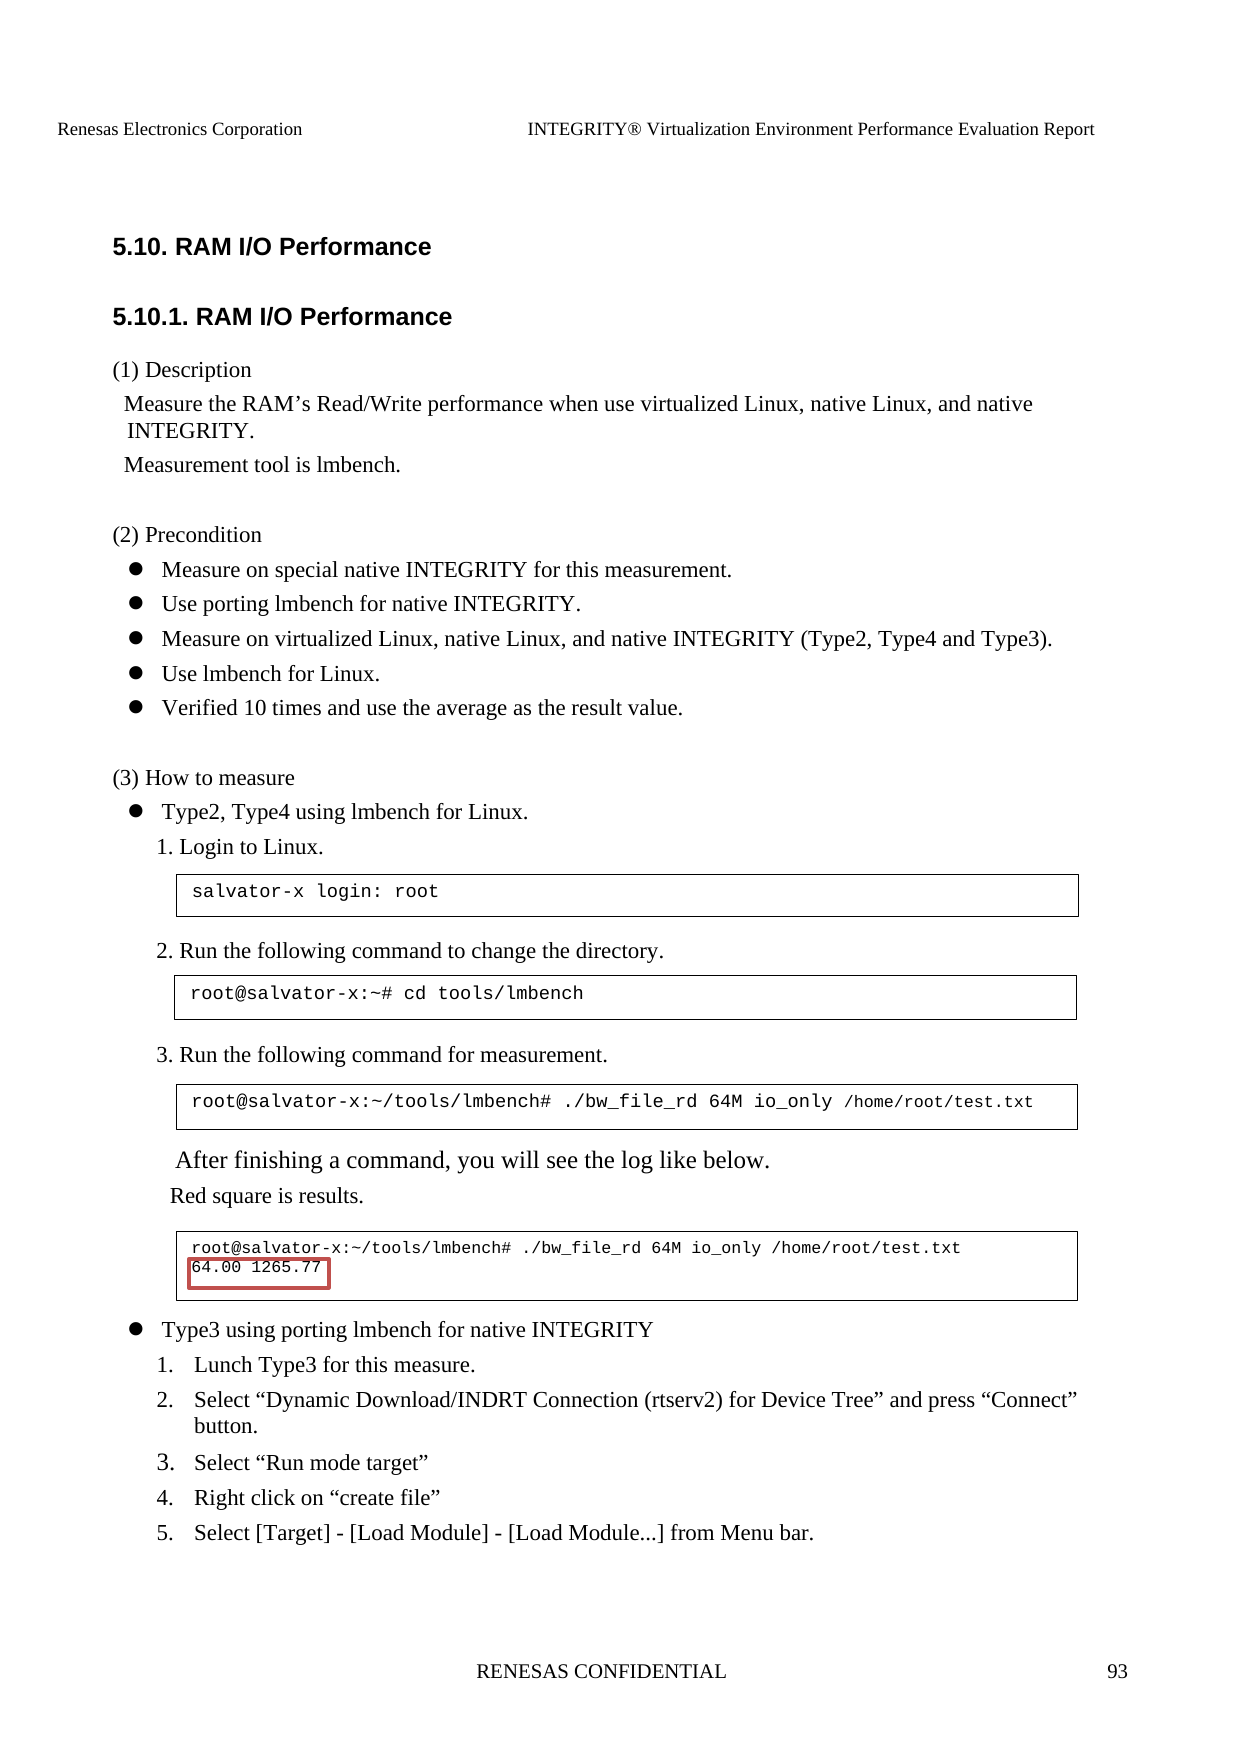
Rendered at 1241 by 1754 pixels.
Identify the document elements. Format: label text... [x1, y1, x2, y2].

list Type3 using porting lmbench for native INTEGRITY [127, 1316, 1128, 1343]
subtitle RAM I/O Performance [112, 302, 1128, 331]
list Run the following command to change the directory. [156, 937, 1128, 963]
list How to measure [112, 764, 1128, 790]
list Description [112, 356, 1128, 382]
list Measure on special native INTEGRITY for this measurement. [127, 556, 1128, 582]
list Run the following command for measurement. [156, 1041, 1128, 1068]
list Select “Run mode target” [156, 1447, 1128, 1476]
list Verified 10 times and use the average as the result value. [127, 694, 1128, 721]
list Use porting lmbench for native INTEGRITY. [127, 590, 1128, 617]
list Precondition [112, 521, 1128, 547]
text Measure the RAM’s Read/Write performance when use virtualized Linux, native Linux, and native INTEGRITY. [112, 391, 1128, 443]
list Login to Linux. [156, 833, 1128, 859]
text After finishing a command, you will see the log like below. [112, 1145, 1128, 1174]
subtitle RAM I/O Performance [112, 232, 1128, 260]
text Measurement tool is lmbench. [112, 452, 1128, 478]
list Measure on virtualized Linux, native Linux, and native INTEGRITY (Type2, Type4 and Type3). [127, 625, 1128, 651]
list Right click on “create file” [156, 1484, 1128, 1510]
list Lunch Type3 for this measure. [156, 1351, 1128, 1377]
list Use lmbench for Linux. [127, 660, 1128, 686]
text Red square is results. [112, 1182, 1128, 1209]
list Select “Dynamic Download/INDRT Connection (rtserv2) for Device Tree” and press “Connect” button. [156, 1386, 1128, 1438]
list Select [Target] - [Load Module] - [Load Module...] from Menu bar. [156, 1518, 1128, 1545]
list Type2, Type4 using lmbench for Linux. [127, 798, 1128, 825]
